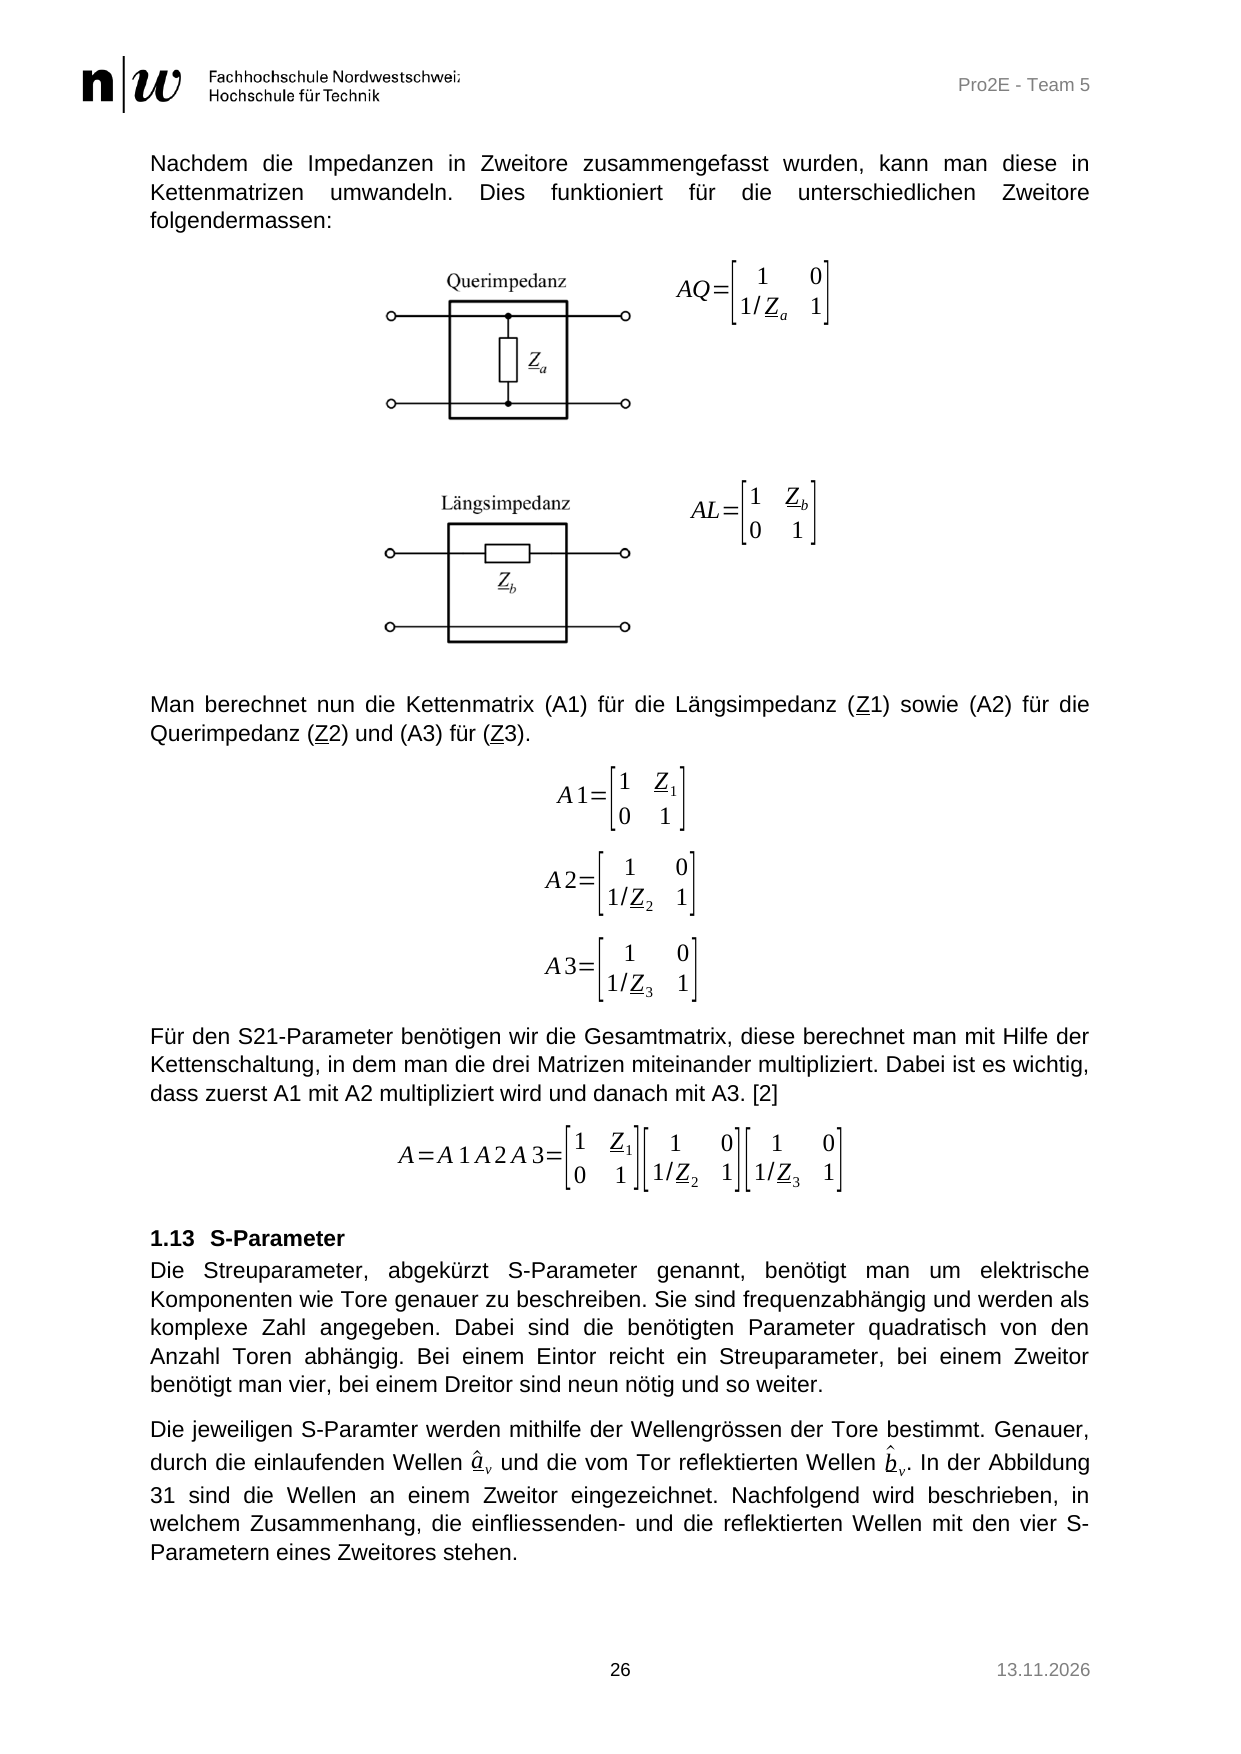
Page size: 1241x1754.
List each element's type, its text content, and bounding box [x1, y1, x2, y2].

picture [81, 56, 460, 113]
text Nachdem die Impedanzen in Zweitore zusammengefasst wurden, kann man diese in Kettenmatrizen umwandeln. Dies funktioniert für die unterschiedlichen Zweitore folgendermassen: [150, 150, 1090, 233]
picture [378, 252, 644, 453]
picture [374, 471, 641, 673]
text Die Streuparameter, abgekürzt S-Parameter genannt, benötigt man um elektrische Komponenten wie Tore genauer zu beschreiben. Sie sind frequenzabhängig und werden als komplexe Zahl angegeben. Dabei sind die benötigten Parameter quadratisch von den Anzahl Toren abhängig. Bei einem Eintor reicht ein Streuparameter, bei einem Zweitor benötigt man vier, bei einem Dreitor sind neun nötig und so weiter. [150, 1257, 1090, 1397]
text Man berechnet nun die Kettenmatrix (A1) für die Längsimpedanz (Z1) sowie (A2) für die Querimpedanz (Z2) und (A3) für (Z3). [150, 691, 1090, 746]
text Die jeweiligen S-Paramter werden mithilfe der Wellengrössen der Tore bestimmt. Genauer, durch die einlaufenden Wellen und die vom Tor reflektierten Wellen . In der Abbildung 31 sind die Wellen an einem Zweitor eingezeichnet. Nachfolgend wird beschrieben, in welchem Zusammenhang, die einfliessenden- und die reflektierten Wellen mit den vier S-Parametern eines Zweitores stehen. [150, 1416, 1090, 1565]
subtitle S-Parameter [150, 1225, 351, 1251]
text Für den S21-Parameter benötigen wir die Gesamtmatrix, diese berechnet man mit Hilfe der Kettenschaltung, in dem man die drei Matrizen miteinander multipliziert. Dabei ist es wichtig, dass zuerst A1 mit A2 multipliziert wird und danach mit A3. [150, 1023, 1090, 1106]
